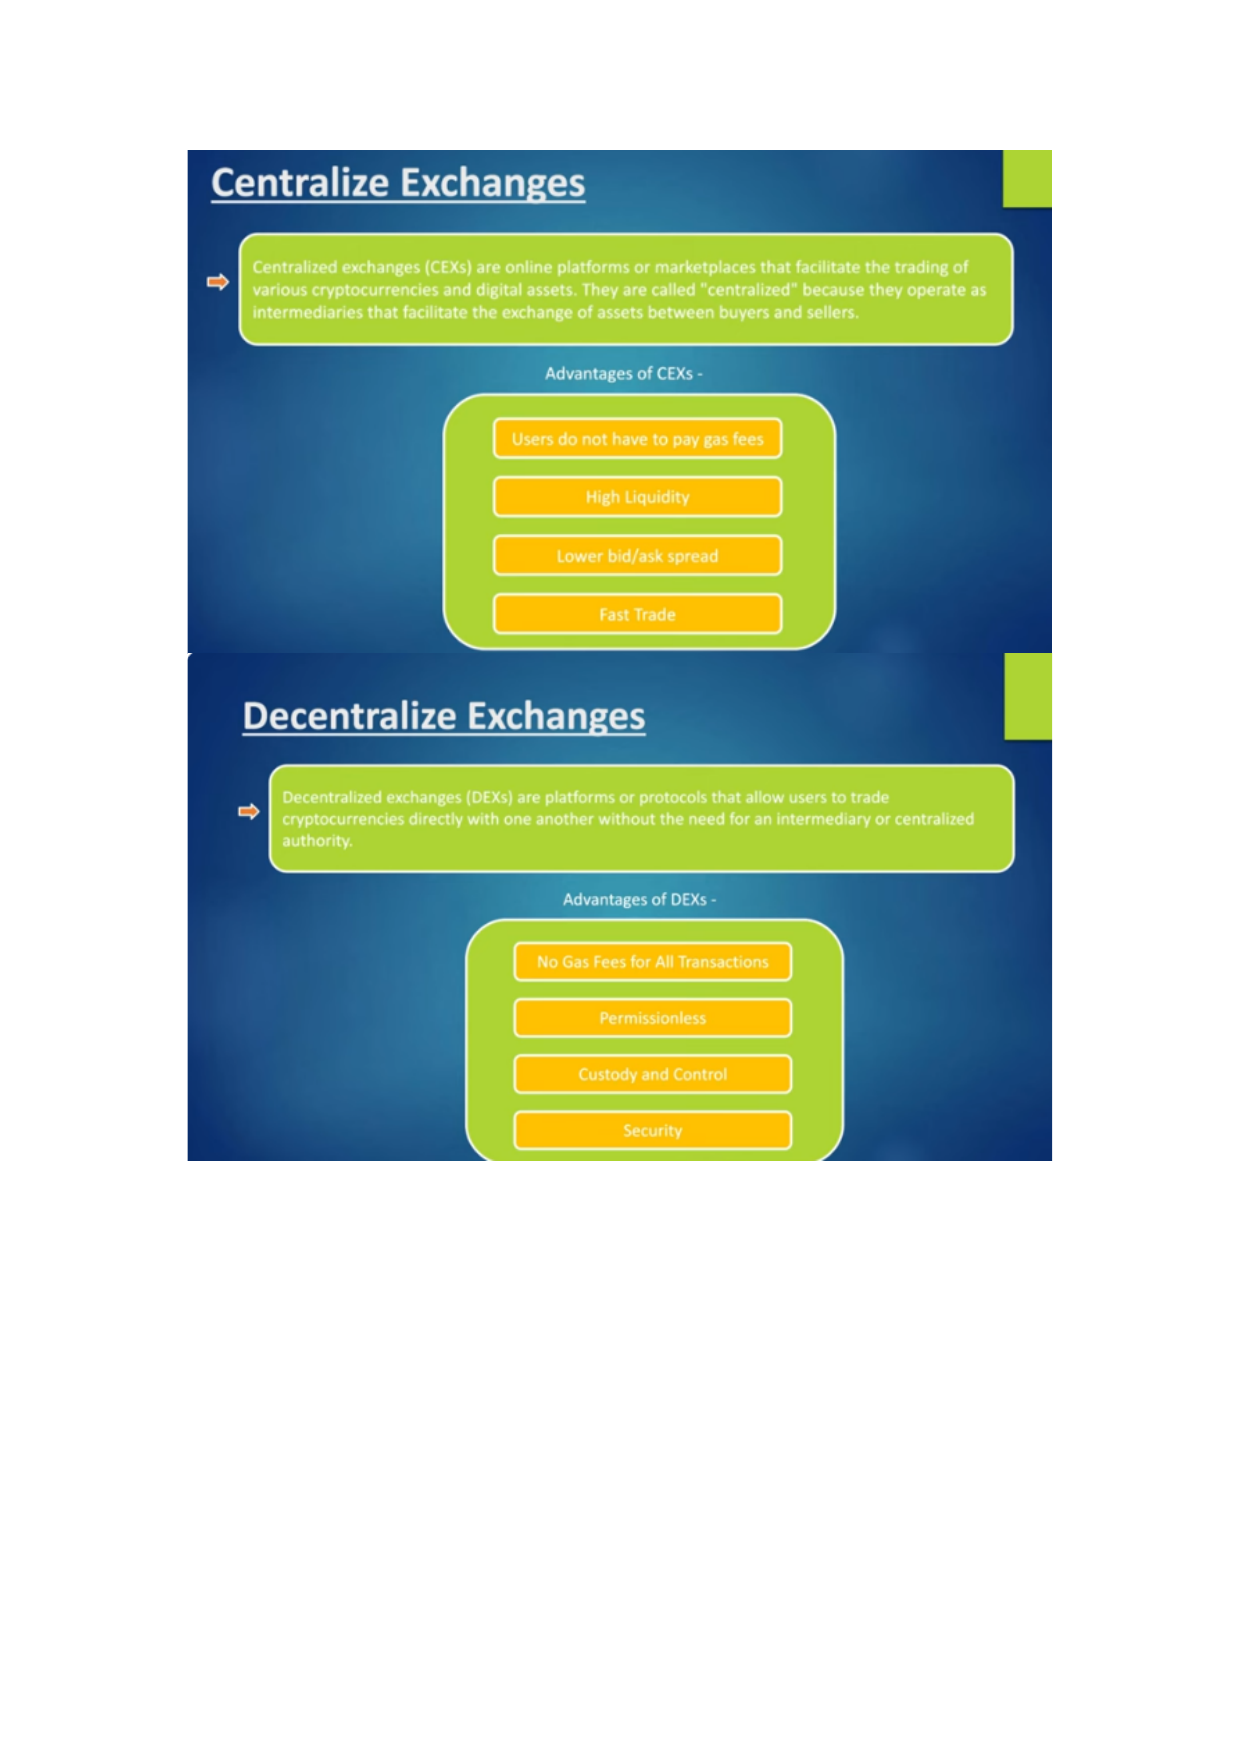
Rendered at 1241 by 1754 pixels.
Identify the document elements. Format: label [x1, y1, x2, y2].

picture [187, 150, 1053, 1161]
